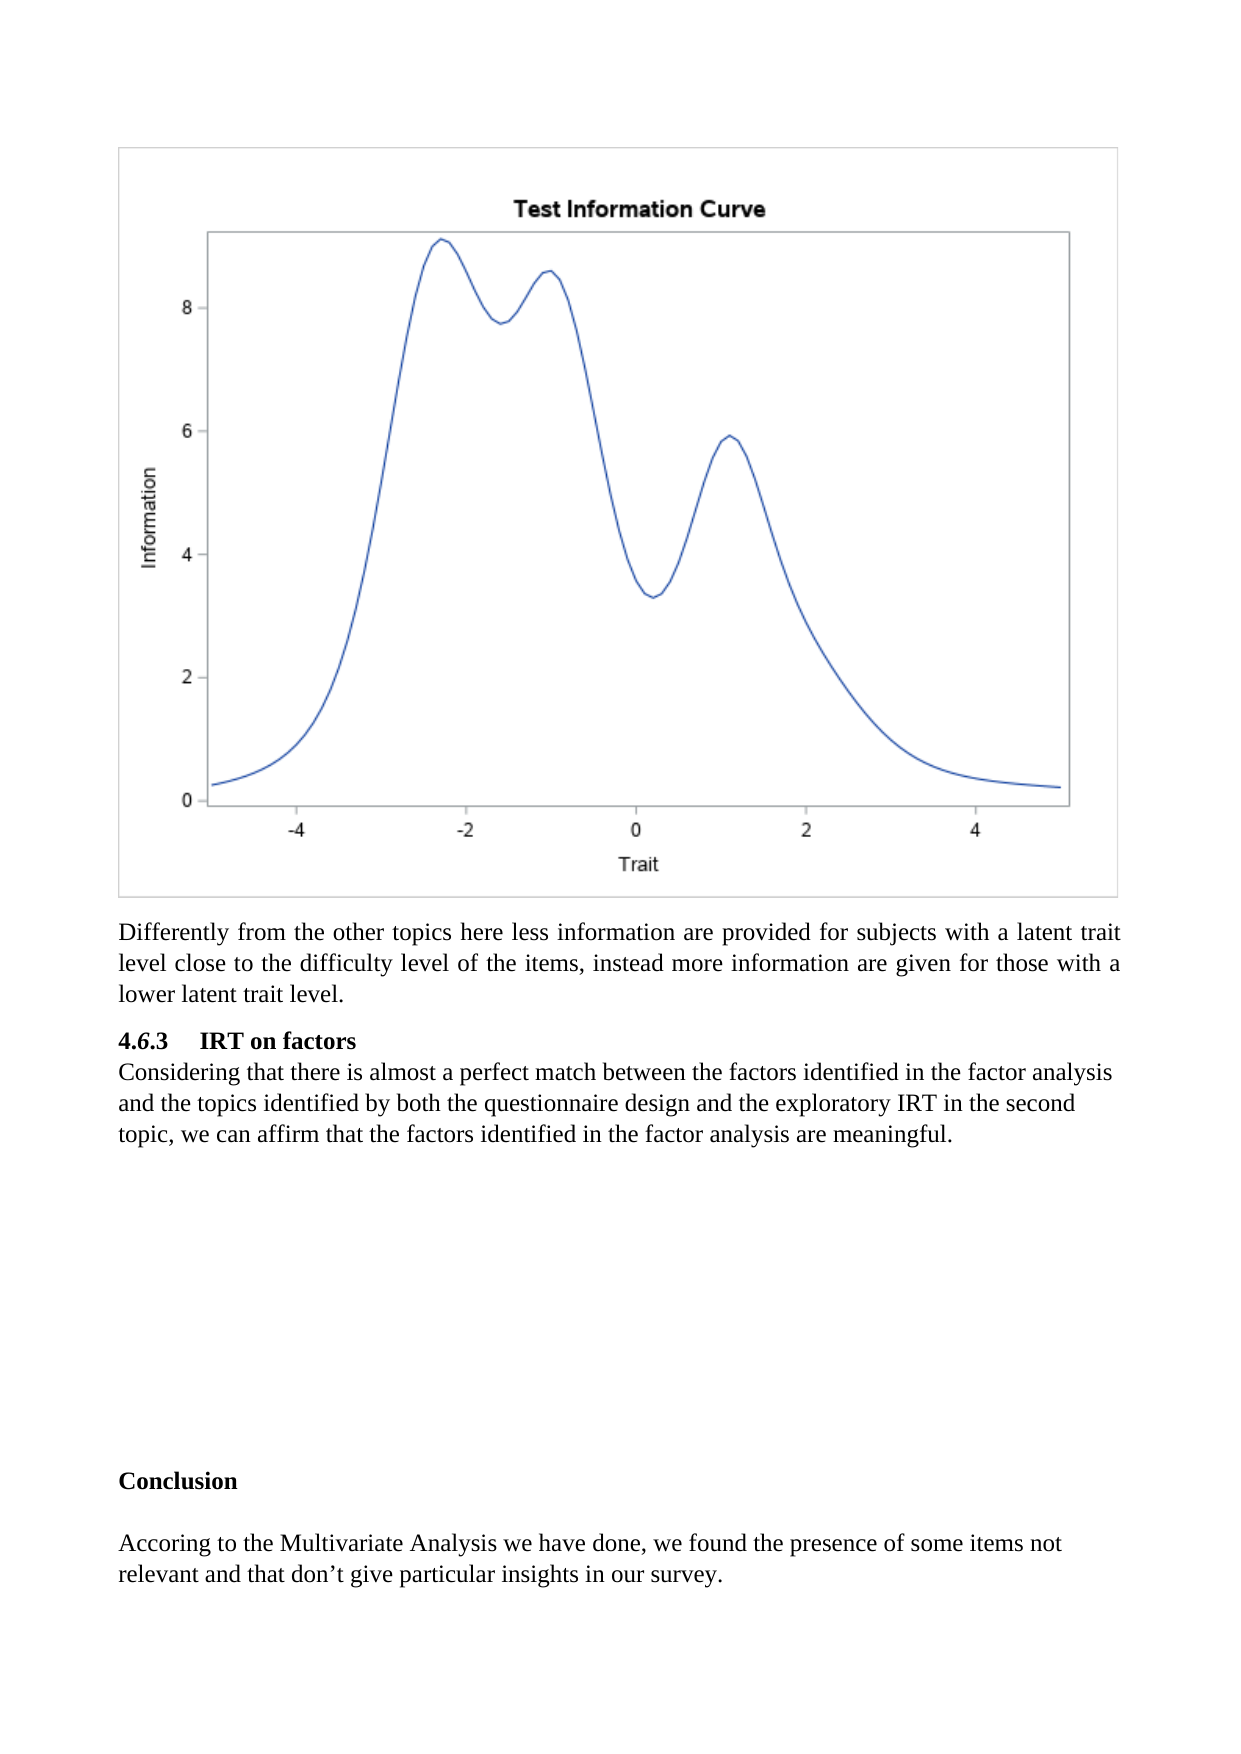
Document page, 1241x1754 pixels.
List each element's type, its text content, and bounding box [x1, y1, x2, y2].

picture [118, 147, 1119, 898]
subtitle Conclusion [118, 1466, 1122, 1495]
text Differently from the other topics here less information are provided for subjects with a latent trait level close to the difficulty level of the items, instead more information are given for those with a lower latent trait level. [118, 917, 1122, 1007]
text Accoring to the Multivariate Analysis we have done, we found the presence of some items not relevant and that don’t give particular insights in our survey. [118, 1528, 1122, 1588]
subtitle 4.6.3 IRT on factors [118, 1026, 1122, 1055]
text Considering that there is almost a perfect match between the factors identified in the factor analysis and the topics identified by both the questionnaire design and the exploratory IRT in the second topic, we can affirm that the factors identified in the factor analysis are meaningful. [118, 1057, 1122, 1148]
